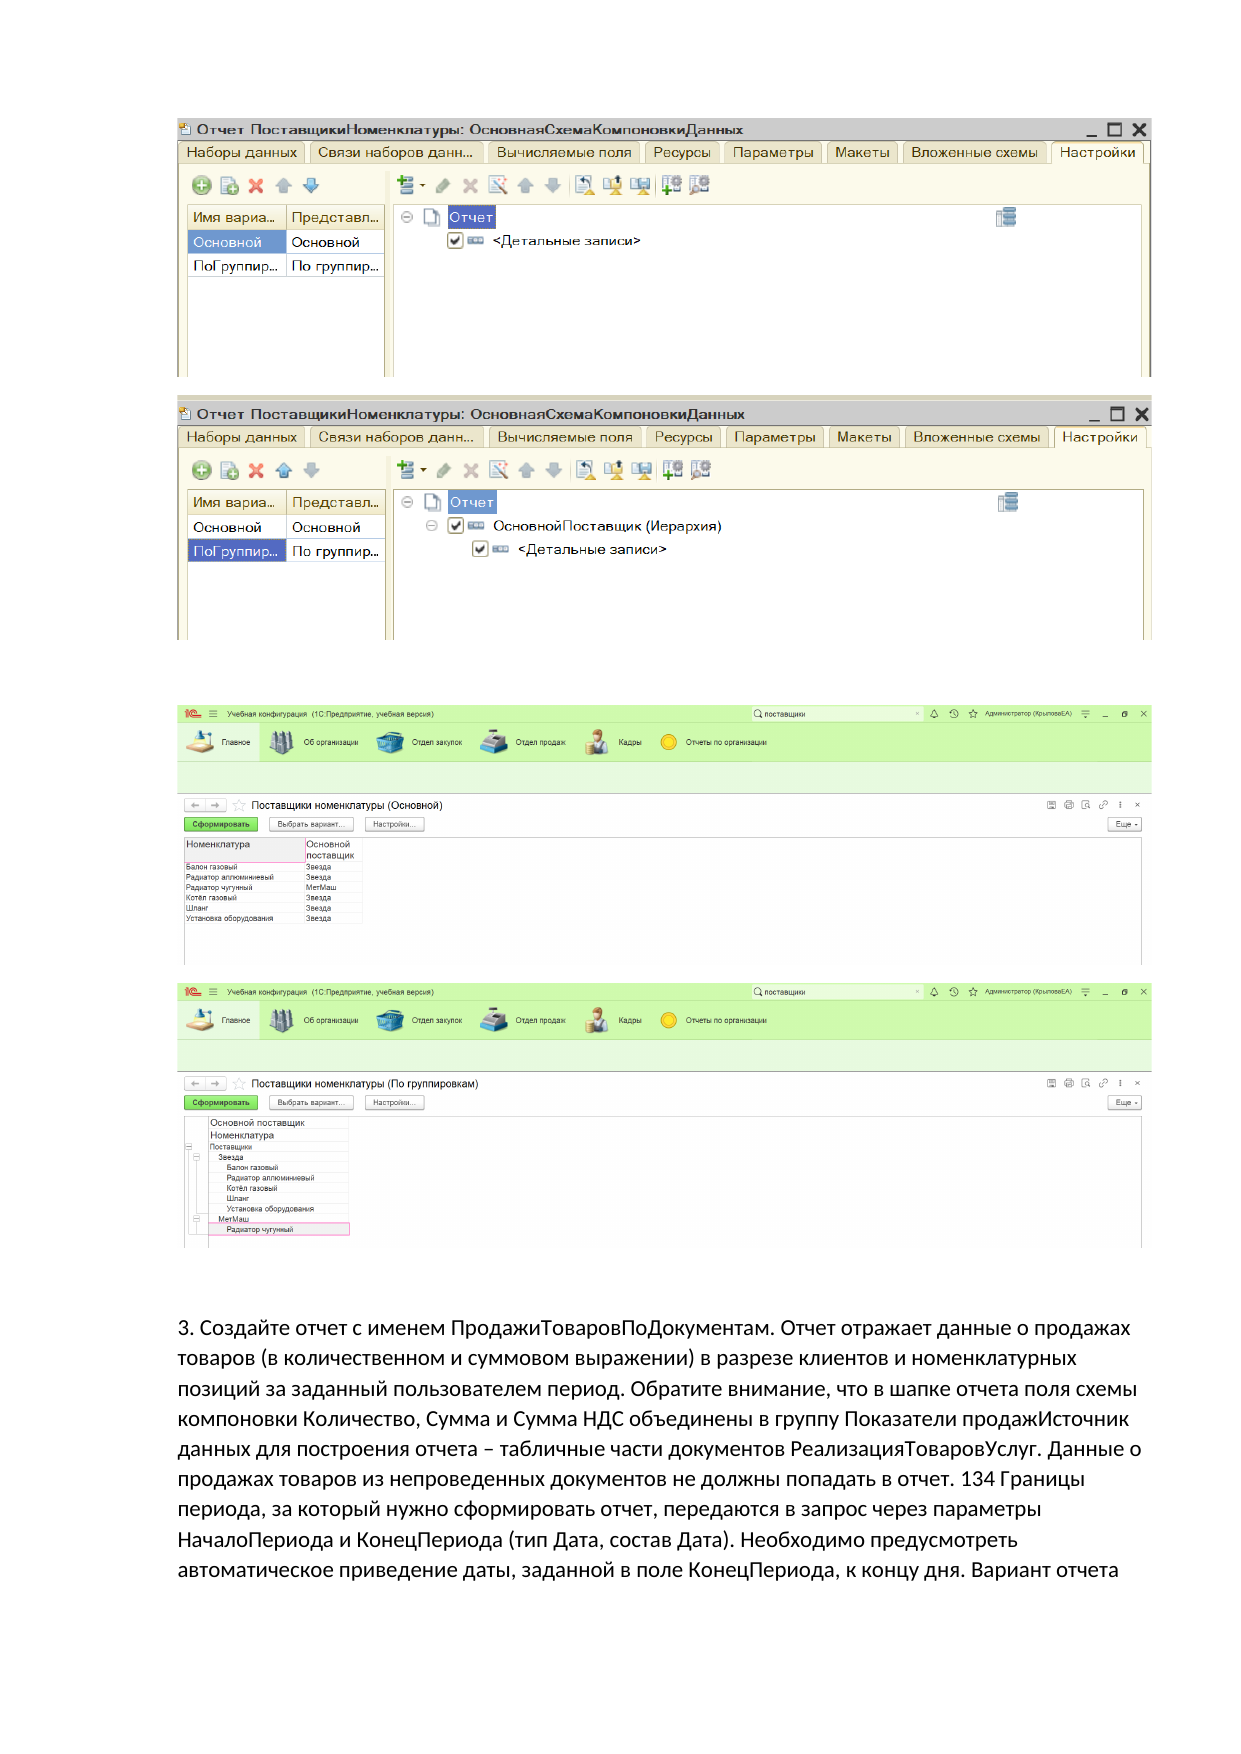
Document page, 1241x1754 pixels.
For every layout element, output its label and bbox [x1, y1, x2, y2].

picture [177, 118, 1152, 377]
text [177, 1313, 1152, 1583]
picture [177, 395, 1152, 640]
picture [177, 705, 1152, 965]
picture [177, 983, 1152, 1248]
